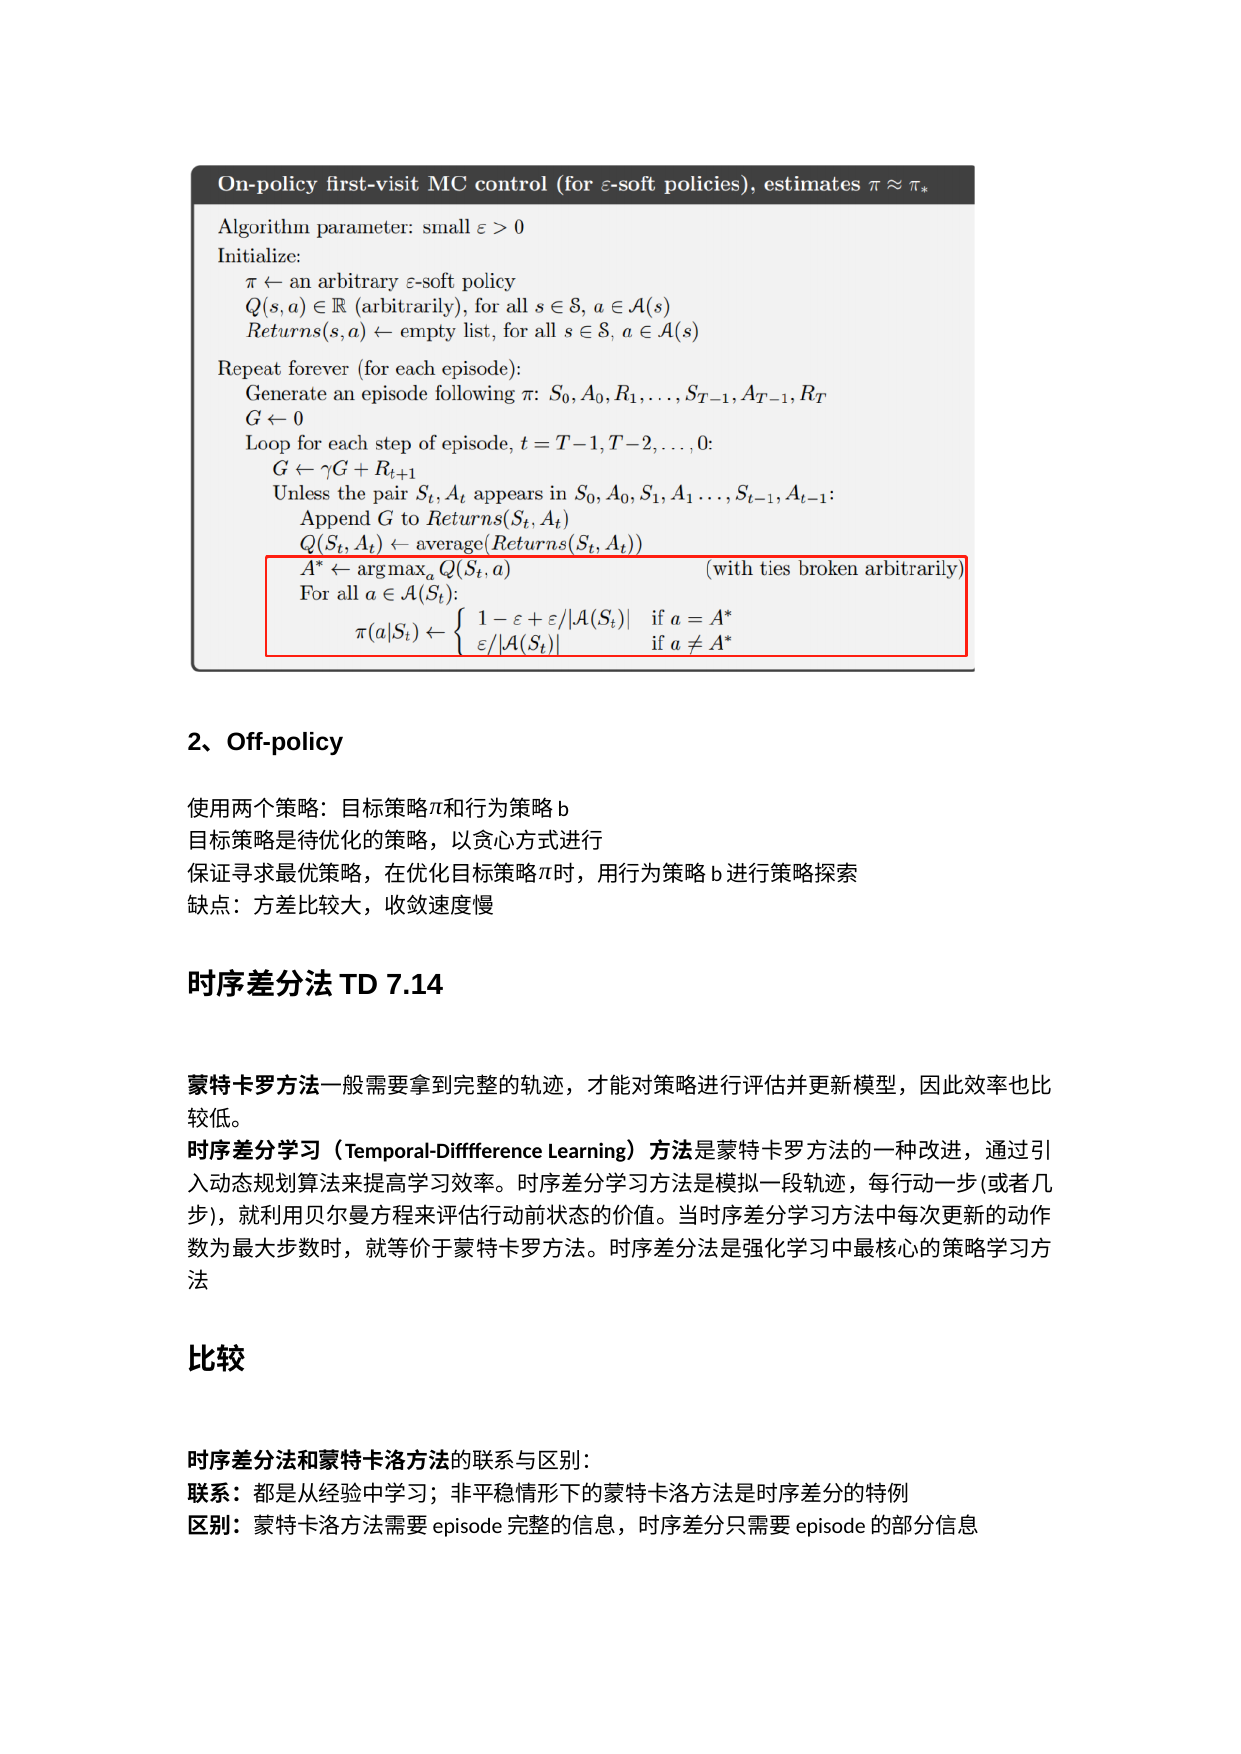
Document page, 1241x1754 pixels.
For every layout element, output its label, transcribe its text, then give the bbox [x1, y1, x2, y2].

list 使用两个策略：目标策略和行为策略b [187, 790, 1053, 823]
text 时序差分法和蒙特卡洛方法的联系与区别： [187, 1443, 1053, 1475]
list 缺点：方差比较大，收敛速度慢 [187, 888, 1053, 920]
subtitle 比较 [187, 1324, 1053, 1389]
text 蒙特卡罗方法一般需要拿到完整的轨迹，才能对策略进行评估并更新模型，因此效率也比较低。 [187, 1068, 1053, 1133]
list 保证寻求最优策略，在优化目标策略时，用行为策略b进行策略探索 [187, 855, 1053, 888]
list 目标策略是待优化的策略，以贪心方式进行 [187, 823, 1053, 855]
picture [187, 162, 975, 672]
subtitle Off-policy [187, 707, 1053, 772]
text 联系：都是从经验中学习；非平稳情形下的蒙特卡洛方法是时序差分的特例 [187, 1475, 1053, 1508]
text 区别：蒙特卡洛方法需要episode完整的信息，时序差分只需要episode的部分信息 [187, 1508, 1053, 1540]
subtitle 时序差分法TD 7.14 [187, 949, 1053, 1014]
text 时序差分学习（Temporal-Difffference Learning）方法是蒙特卡罗方法的一种改进，通过引入动态规划算法来提高学习效率。时序差分学习方法是模拟一段轨迹，每行动一步(或者几步)，就利用贝尔曼方程来评估行动前状态的价值。当时序差分学习方法中每次更新的动作数为最大步数时，就等价于蒙特卡罗方法。时序差分法是强化学习中最核心的策略学习方法 [187, 1133, 1053, 1295]
